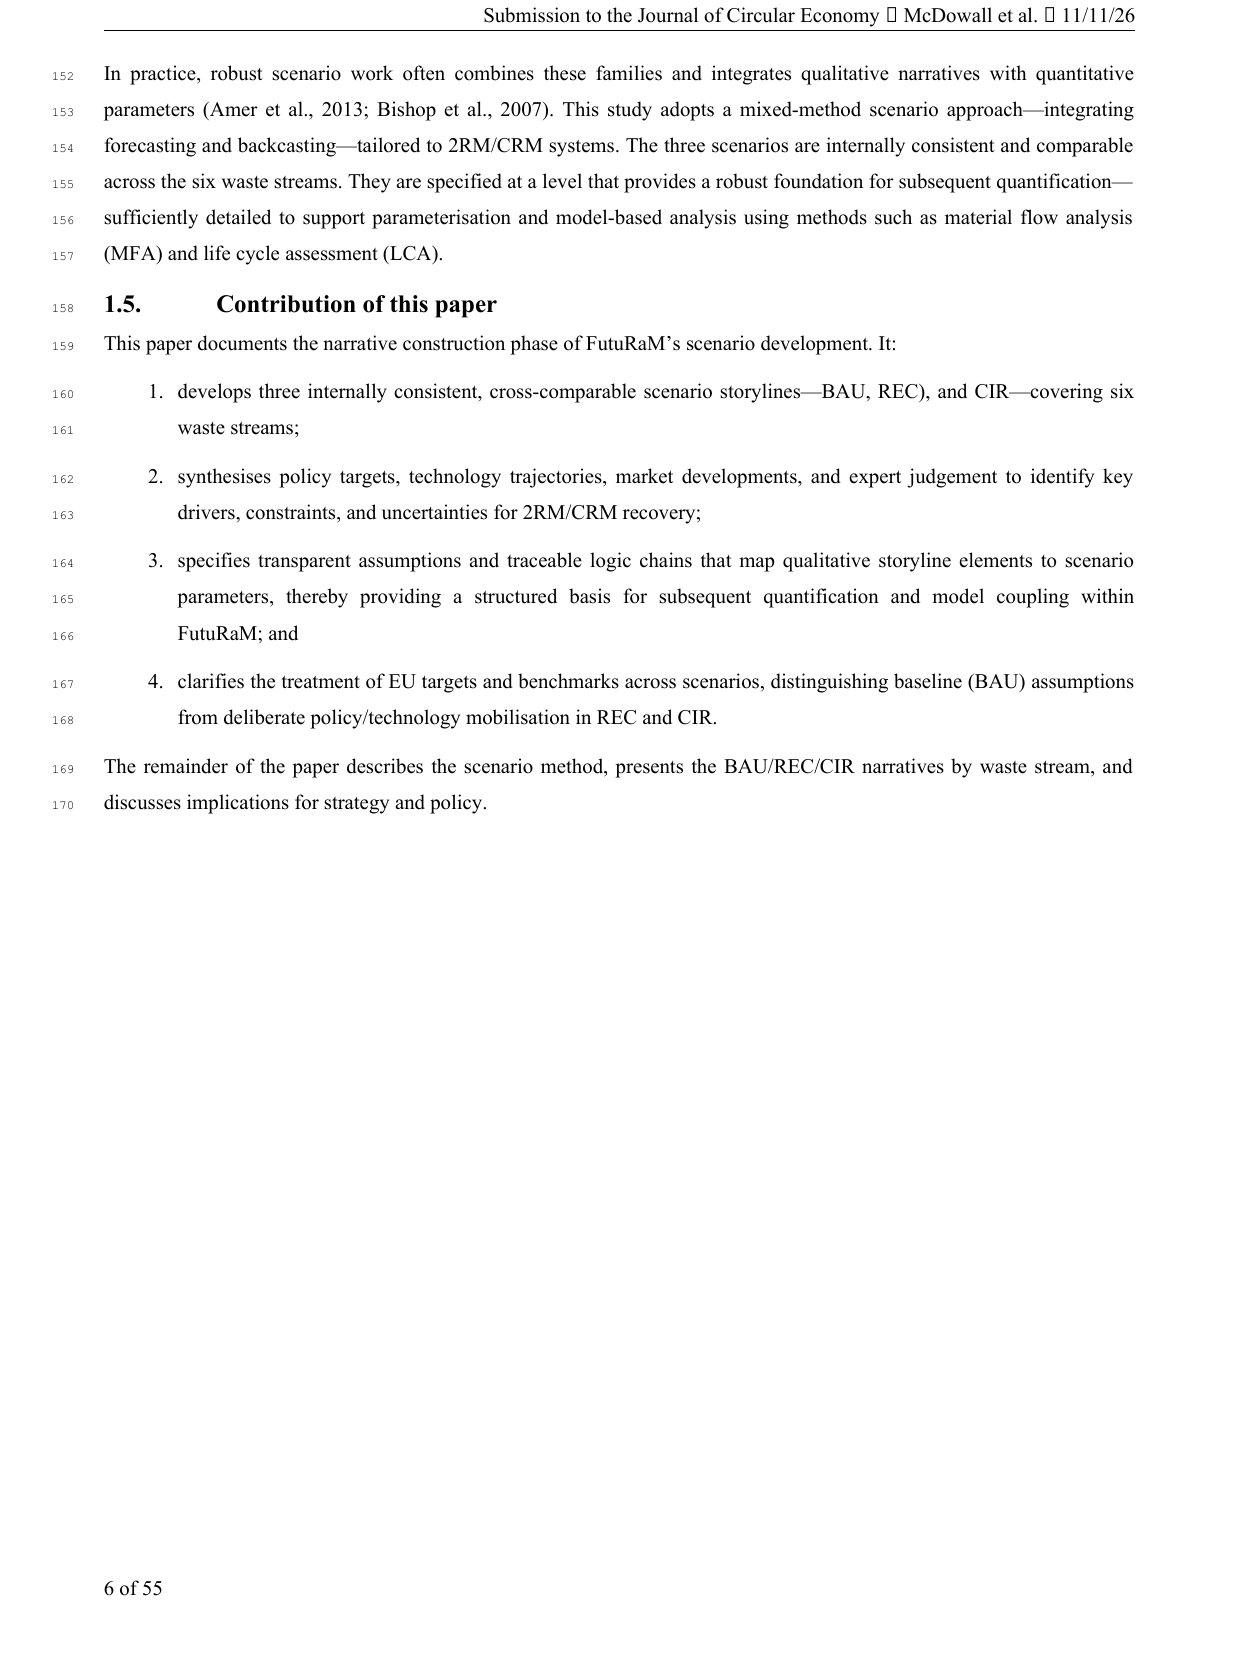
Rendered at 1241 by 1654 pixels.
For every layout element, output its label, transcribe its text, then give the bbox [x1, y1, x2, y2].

list develops three internally consistent, cross-comparable scenario storylines—BAU, REC), and CIR—covering six waste streams; [148, 379, 1135, 439]
text The remainder of the paper describes the scenario method, presents the BAU/REC/CIR narratives by waste stream, and discusses implications for strategy and policy. [103, 753, 1135, 814]
list specifies transparent assumptions and traceable logic chains that map qualitative storyline elements to scenario parameters, thereby providing a structured basis for subsequent quantification and model coupling within FutuRaM; and [148, 548, 1135, 644]
text In practice, robust scenario work often combines these families and integrates qualitative narratives with quantitative parameters (Amer et al., 2013; Bishop et al., 2007). This study adopts a mixed-method scenario approach—integrating forecasting and backcasting—tailored to 2RM/CRM systems. The three scenarios are internally consistent and comparable across the six waste streams. They are specified at a level that provides a robust foundation for subsequent quantification—sufficiently detailed to support parameterisation and model-based analysis using methods such as material flow analysis (MFA) and life cycle assessment (LCA). [103, 61, 1135, 265]
list clarifies the treatment of EU targets and benchmarks across scenarios, distinguishing baseline (BAU) assumptions from deliberate policy/technology mobilisation in REC and CIR. [148, 669, 1135, 729]
text This paper documents the narrative construction phase of FutuRaM’s scenario development. It: [103, 331, 1135, 355]
list synthesises policy targets, technology trajectories, market developments, and expert judgement to identify key drivers, constraints, and uncertainties for 2RM/CRM recovery; [148, 464, 1135, 524]
subtitle Contribution of this paper [103, 289, 1135, 318]
